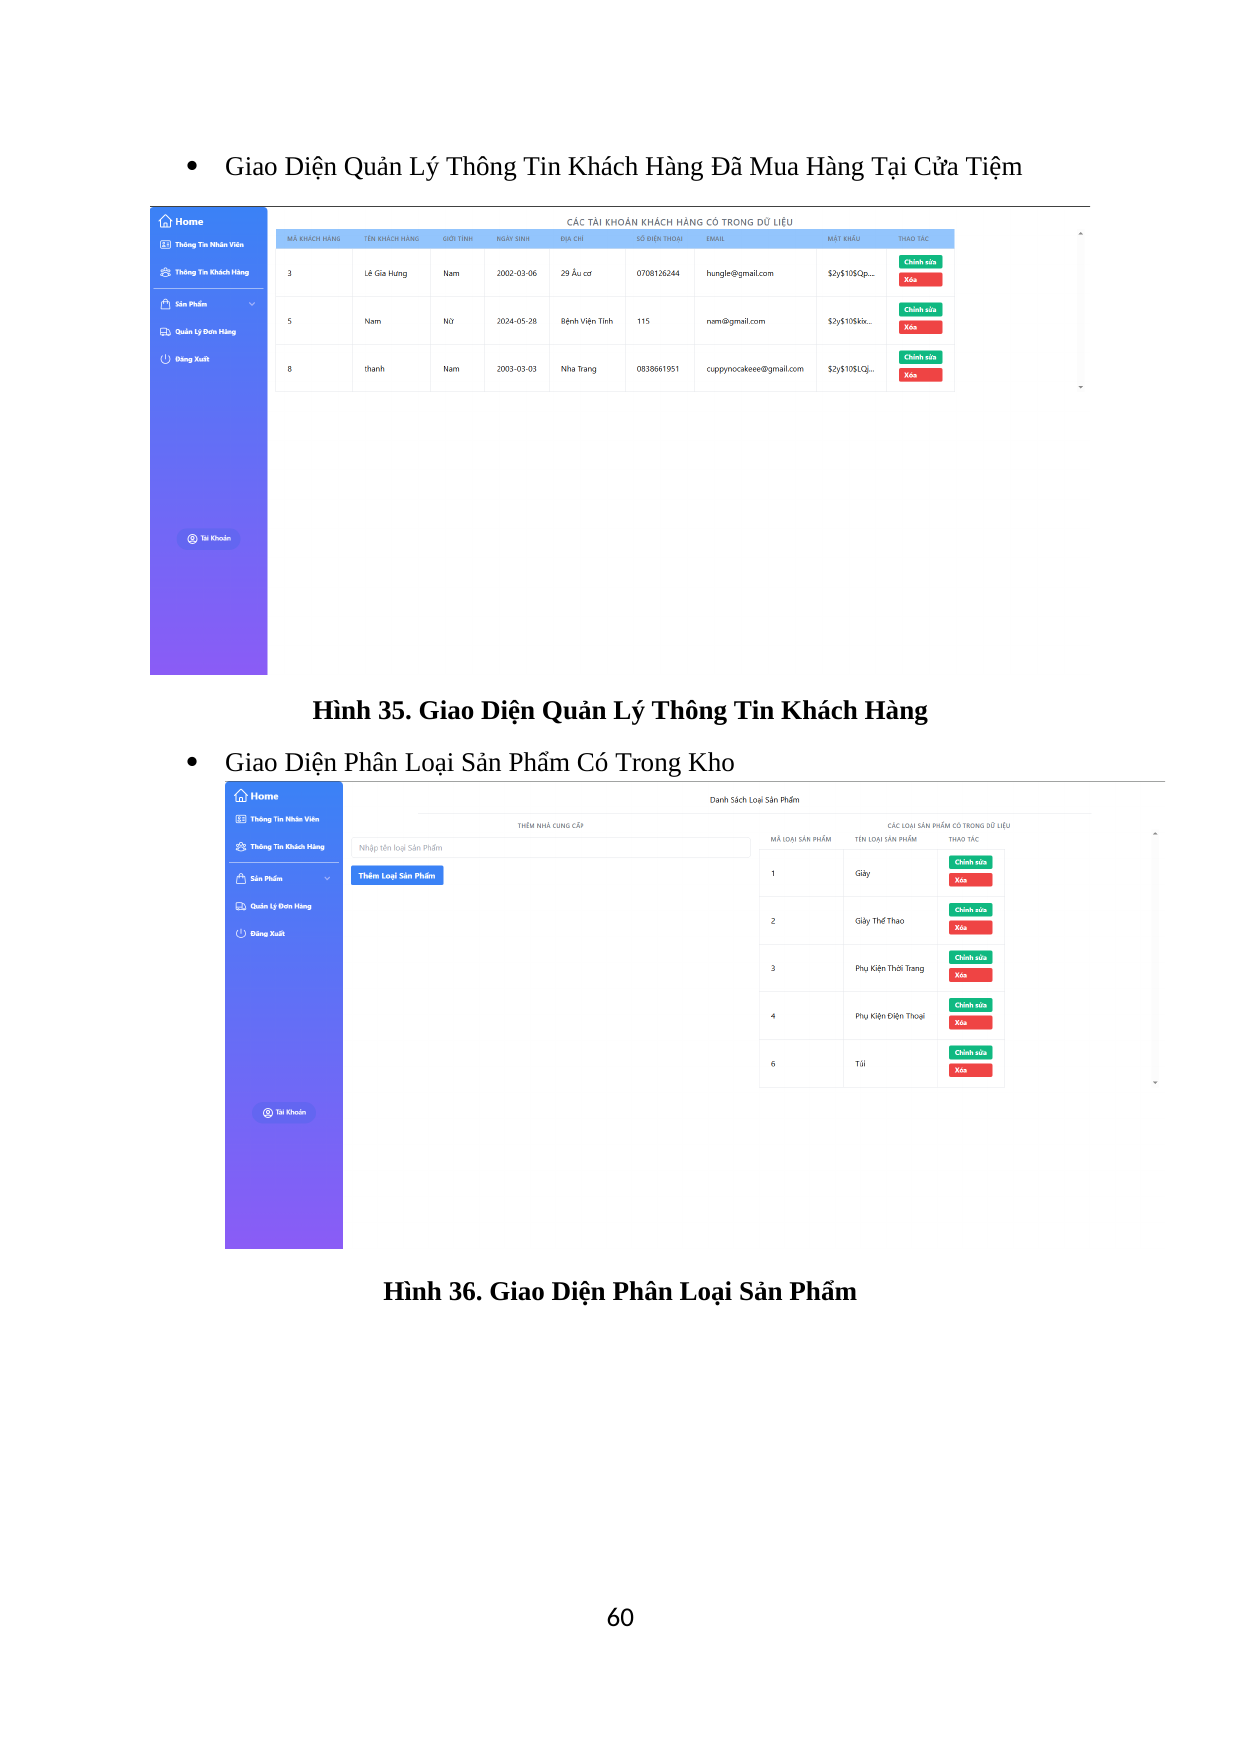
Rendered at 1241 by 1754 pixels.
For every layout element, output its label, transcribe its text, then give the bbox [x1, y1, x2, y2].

picture [225, 781, 1166, 1249]
list Giao Diện Quản Lý Thông Tin Khách Hàng Đã Mua Hàng Tại Cửa Tiệm [187, 150, 1090, 181]
text Hình 36. Giao Diện Phân Loại Sản Phẩm [150, 1275, 1090, 1306]
picture [150, 206, 1091, 675]
text Hình 35. Giao Diện Quản Lý Thông Tin Khách Hàng [150, 694, 1090, 725]
list Giao Diện Phân Loại Sản Phẩm Có Trong Kho [187, 746, 1090, 777]
